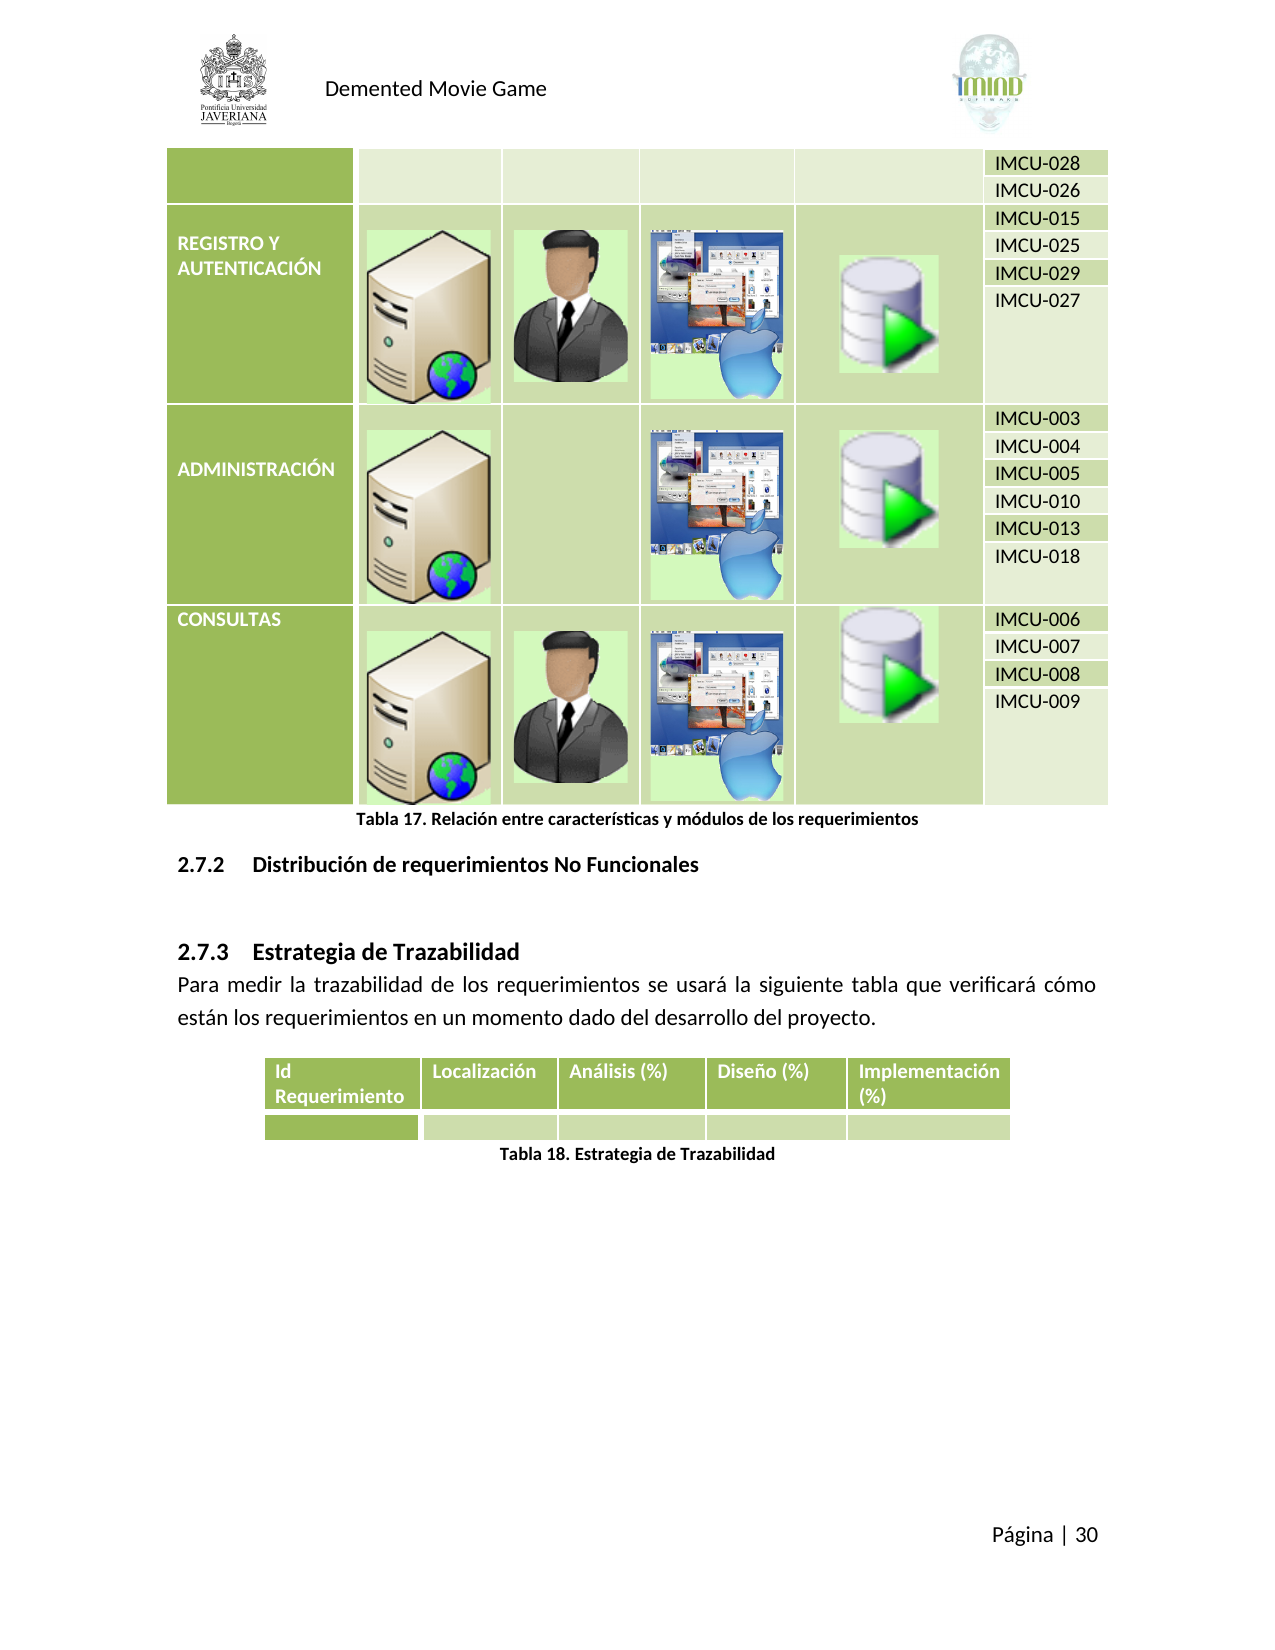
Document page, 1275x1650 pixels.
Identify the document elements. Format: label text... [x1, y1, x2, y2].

table_cell IMCU-008 [985, 661, 1108, 686]
picture [839, 430, 939, 548]
table_cell [503, 205, 639, 403]
picture [650, 430, 784, 600]
table_cell IMCU-026 [984, 177, 1108, 203]
table_cell IMCU-028 [985, 150, 1108, 175]
table_cell IMCU-015 [985, 205, 1108, 230]
table_cell [503, 606, 639, 804]
table_cell IMCU-013 [985, 515, 1108, 541]
table_cell [359, 205, 501, 403]
table_cell IMCU-007 [985, 634, 1108, 659]
table_cell IMCU-025 [985, 232, 1108, 258]
table_cell [796, 606, 983, 804]
table_cell [424, 1115, 557, 1140]
table_cell IMCU-004 [985, 433, 1108, 458]
table_cell REGISTRO Y AUTENTICACIÓN [167, 205, 353, 403]
text Tabla 18. Estrategia de Trazabilidad [177, 1142, 1098, 1165]
picture [366, 430, 491, 604]
table_cell [848, 1115, 1010, 1140]
picture [366, 631, 491, 805]
table_cell IMCU-010 [985, 488, 1108, 513]
subtitle Distribución de requerimientos No Funcionales [177, 850, 1098, 878]
table_cell IMCU-003 [985, 405, 1108, 431]
table_header Implementación (%) [848, 1058, 1010, 1109]
picture [650, 631, 784, 801]
table_cell CONSULTAS [167, 606, 353, 804]
table_cell IMCU-006 [985, 606, 1108, 631]
text Tabla 17. Relación entre características y módulos de los requerimientos [177, 807, 1098, 829]
table_cell [559, 1115, 705, 1140]
table_cell [359, 405, 501, 604]
table_cell [796, 205, 983, 403]
subtitle Estrategia de Trazabilidad [177, 936, 1098, 966]
table_cell [641, 405, 794, 604]
table_header Diseño (%) [707, 1058, 846, 1109]
text Para medir la trazabilidad de los requerimientos se usará la siguiente tabla que verificará cómo están los requerimientos en un momento dado del desarrollo del proyecto. [177, 971, 1098, 1031]
table_header Localización [422, 1058, 557, 1109]
table_cell [641, 205, 794, 403]
table_cell [796, 405, 983, 604]
picture [366, 230, 491, 404]
picture [513, 230, 628, 382]
table_cell [265, 1115, 418, 1140]
picture [650, 230, 784, 399]
picture [839, 255, 939, 373]
picture [951, 34, 1033, 138]
picture [839, 606, 939, 723]
picture [200, 34, 267, 126]
table_header Id Requerimiento [265, 1058, 420, 1109]
table_cell IMCU-009 [985, 689, 1108, 804]
table_cell [707, 1115, 846, 1140]
table_cell [503, 405, 639, 604]
table_cell [359, 606, 501, 804]
table_header Análisis (%) [559, 1058, 705, 1109]
table_cell ADMINISTRACIÓN [167, 405, 353, 604]
table_cell IMCU-027 [985, 287, 1108, 403]
table_cell IMCU-029 [985, 260, 1108, 285]
table_cell IMCU-018 [985, 543, 1108, 604]
picture [513, 631, 628, 783]
table_cell IMCU-005 [985, 460, 1108, 486]
table_cell [641, 606, 794, 804]
